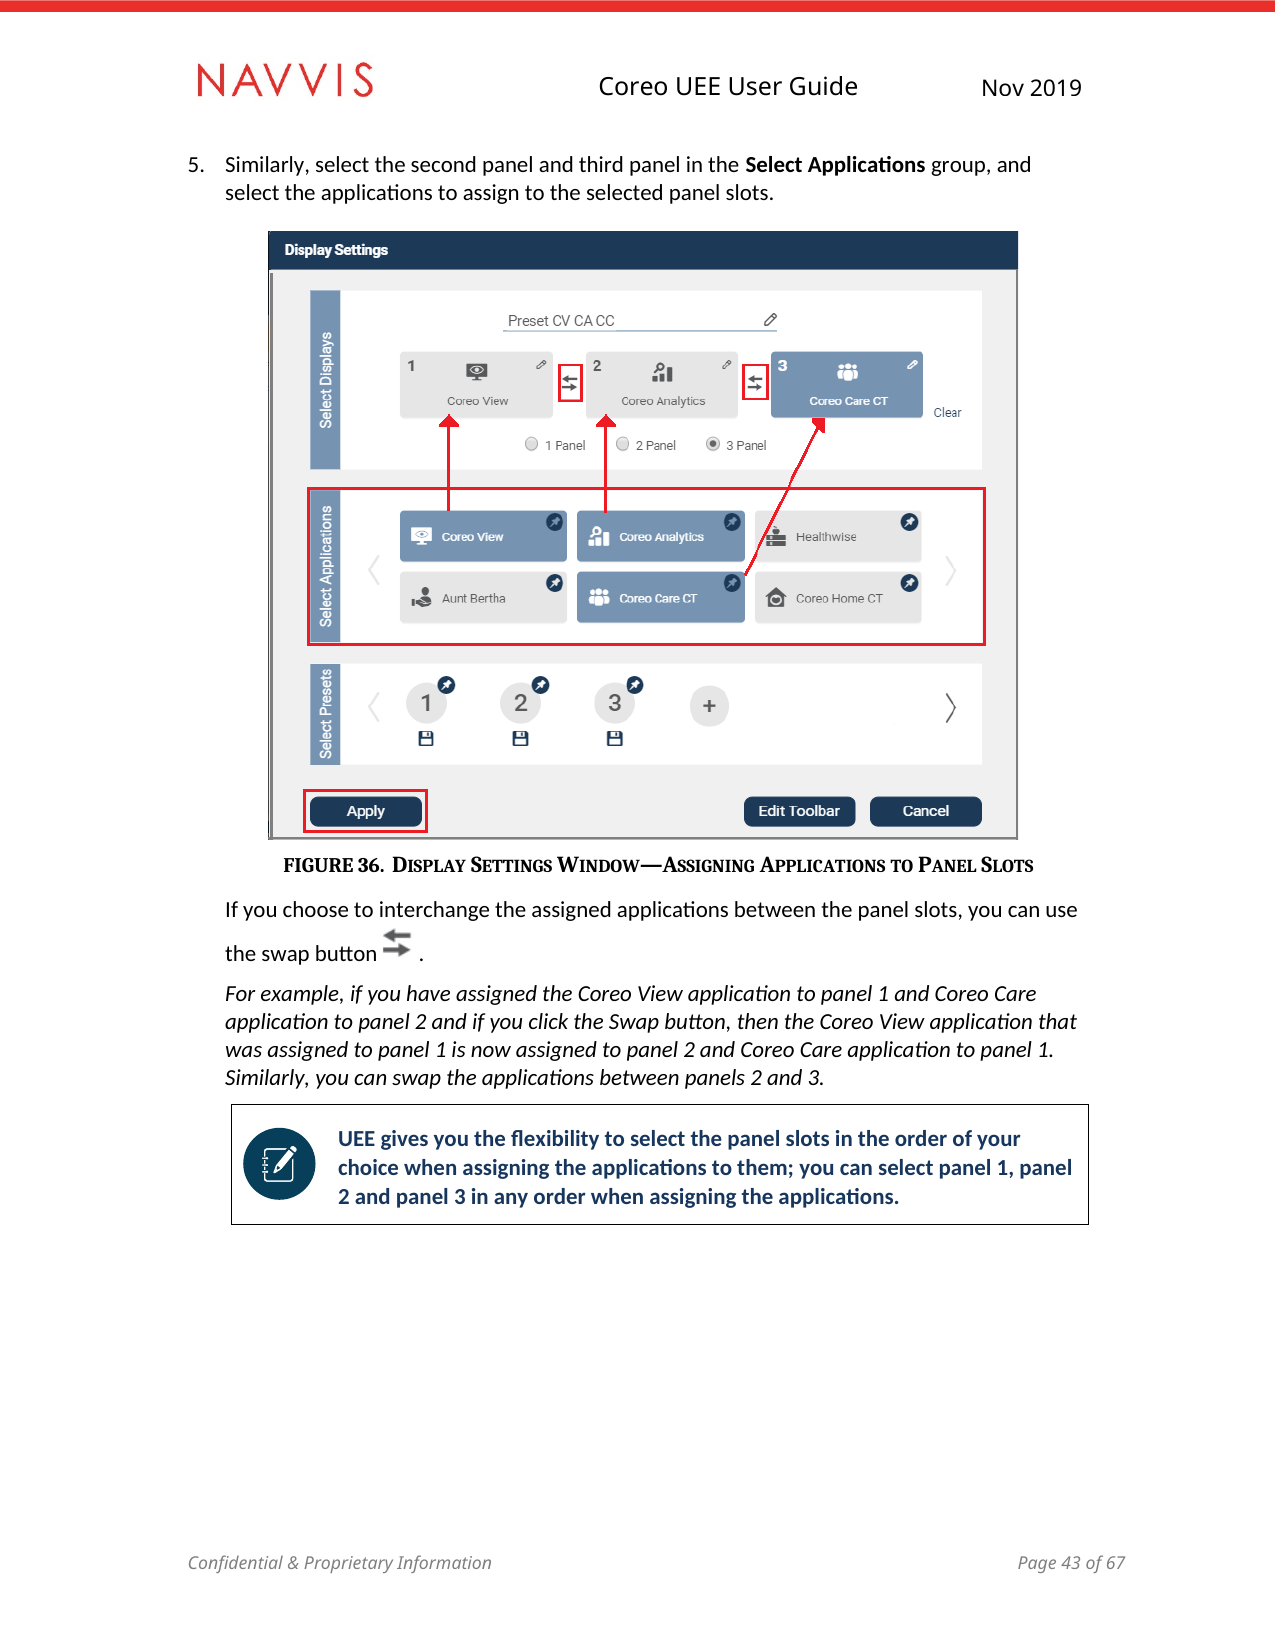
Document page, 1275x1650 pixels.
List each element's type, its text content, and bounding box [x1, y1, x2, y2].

picture [187, 55, 383, 104]
text For example, if you have assigned the Coreo View application to panel 1 and Coreo Care application to panel 2 and if you click the Swap button, then the Coreo View application that was assigned to panel 1 is now assigned to panel 2 and Coreo Care application to panel 1. Similarly, you can swap the applications between panels 2 and 3. [225, 979, 1087, 1091]
table_header [232, 1105, 327, 1224]
table_header UEE gives you the flexibility to select the panel slots in the order of your choice when assigning the applications to them; you can select panel 1, panel 2 and panel 3 in any order when assigning the applications. [327, 1105, 1088, 1224]
picture [382, 922, 419, 961]
picture [268, 231, 1019, 840]
list Similarly, select the second panel and third panel in the Select Applications group, and select the applications to assign to the selected panel slots. [187, 150, 1087, 206]
text If you choose to interchange the assigned applications between the panel slots, you can use the swap button . [225, 895, 1087, 967]
text Display Settings Window—Assigning Applications to Panel Slots [229, 852, 1087, 878]
